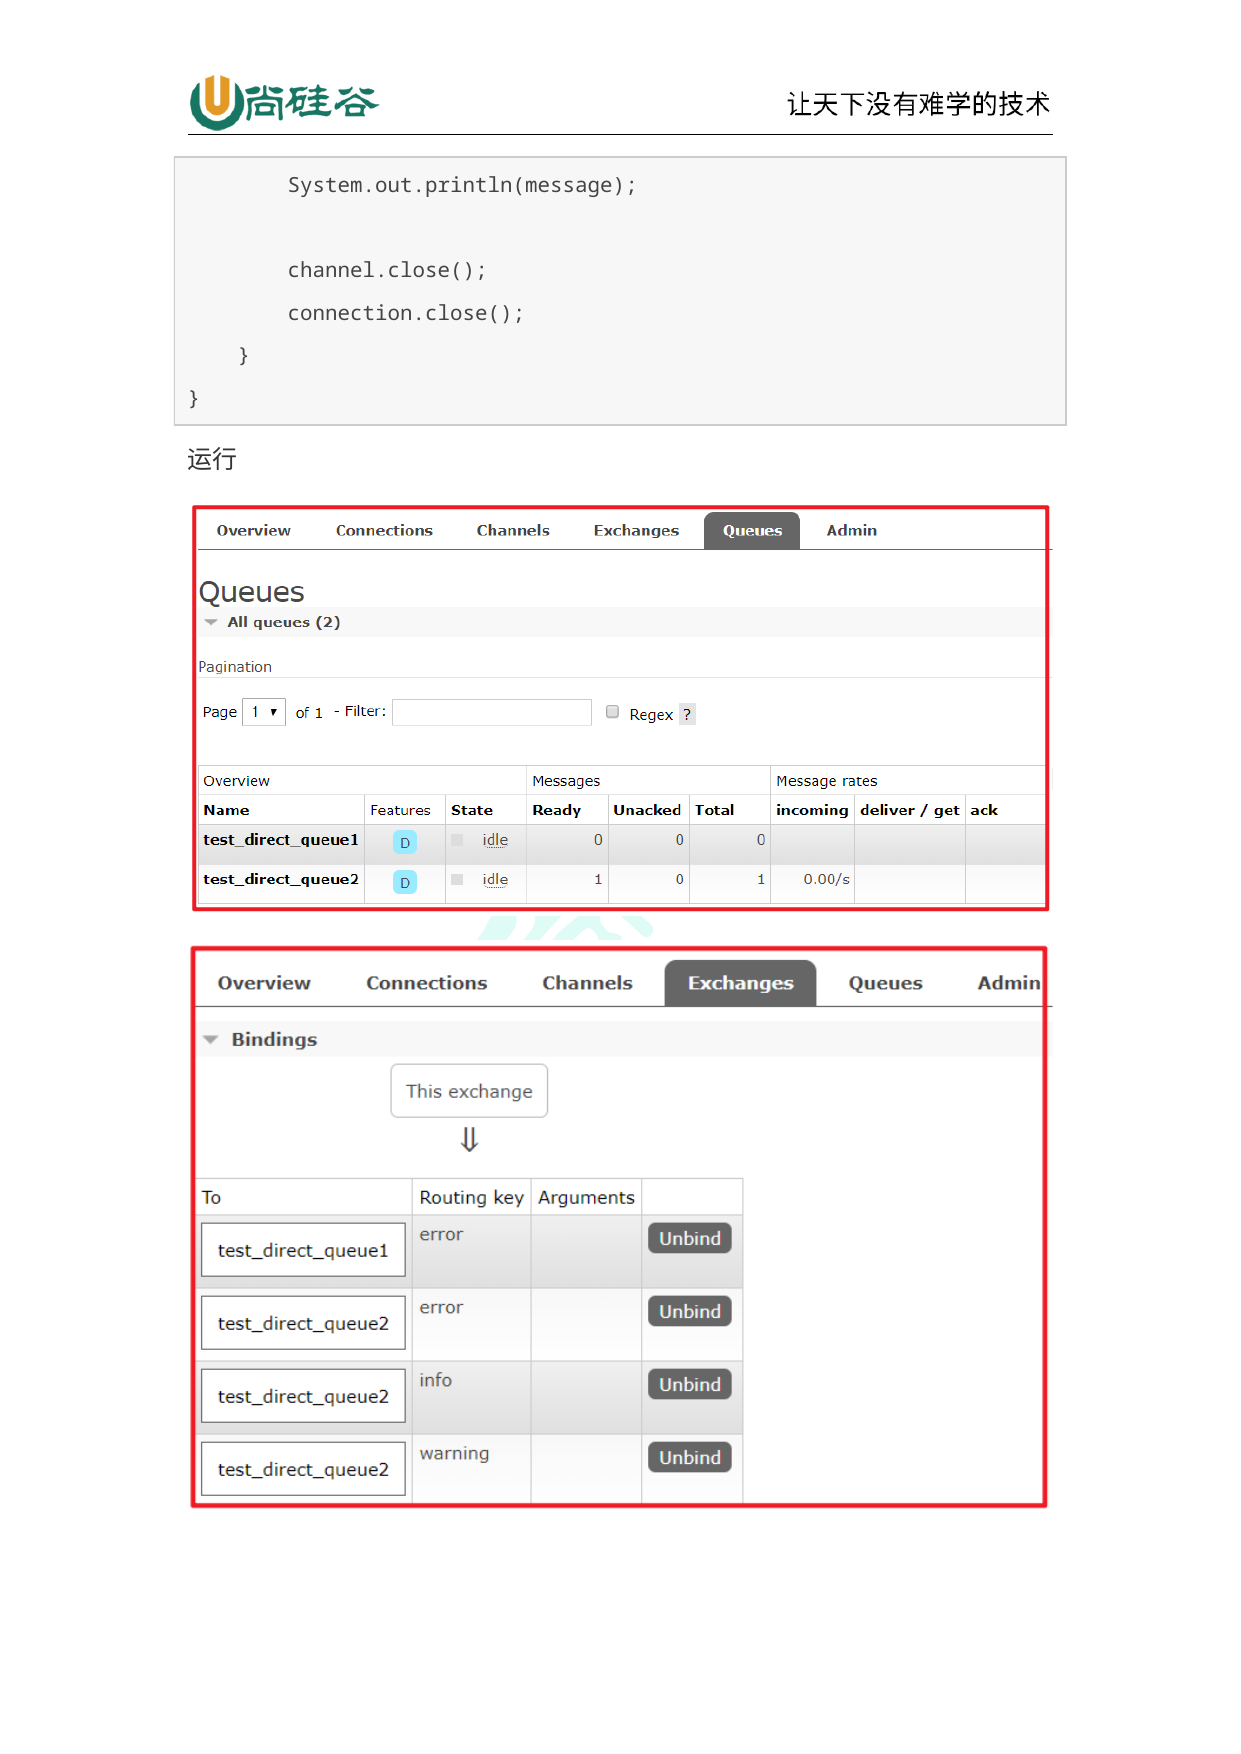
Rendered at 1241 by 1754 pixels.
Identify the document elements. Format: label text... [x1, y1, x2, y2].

text System.out.println(message); [175, 158, 1065, 199]
text channel.close(); [175, 241, 1065, 284]
text } [175, 327, 1065, 369]
picture [187, 73, 1053, 132]
picture [187, 501, 1053, 916]
text 运行 [187, 440, 1053, 476]
text connection.close(); [175, 284, 1065, 326]
text } [175, 369, 1065, 424]
picture [187, 940, 1053, 1516]
